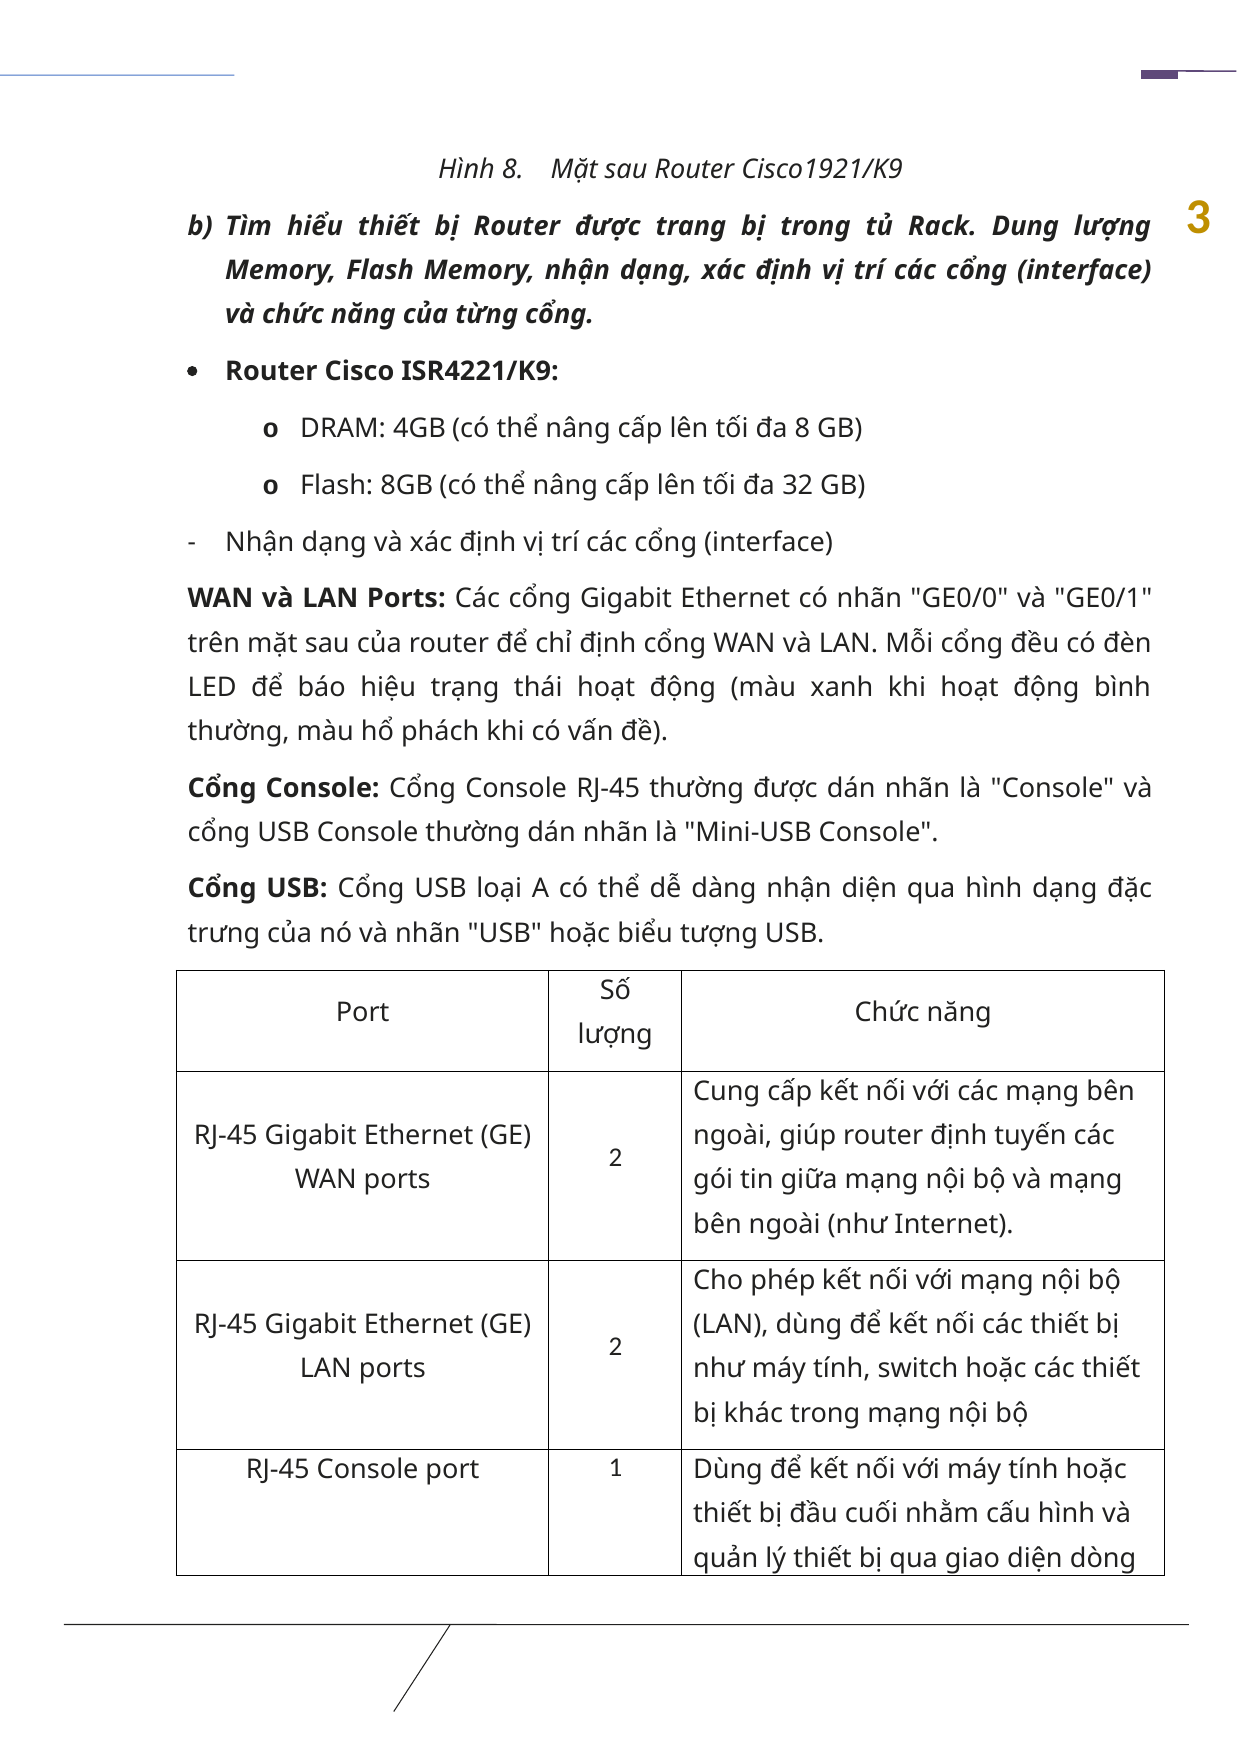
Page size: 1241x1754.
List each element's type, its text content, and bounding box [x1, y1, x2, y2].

text Mặt sau Router Cisco1921/K9 [187, 150, 1153, 187]
table_header Port [177, 971, 548, 1071]
subtitle Tìm hiểu thiết bị Router được trang bị trong tủ Rack. Dung lượng Memory, Flash Memory, nhận dạng, xác định vị trí các cổng (interface) và chức năng của từng cổng. [187, 207, 1153, 332]
list Router Cisco ISR4221/K9: [187, 352, 1153, 388]
text Cổng USB: Cổng USB loại A có thể dễ dàng nhận diện qua hình dạng đặc trưng của nó và nhãn "USB" hoặc biểu tượng USB. [187, 869, 1153, 950]
list Nhận dạng và xác định vị trí các cổng (interface) [187, 522, 1153, 559]
table_cell 1 [549, 1450, 681, 1575]
list DRAM: 4GB (có thể nâng cấp lên tối đa 8 GB) [262, 408, 1153, 445]
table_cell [682, 1450, 1164, 1575]
table_cell RJ-45 Console port [177, 1450, 548, 1575]
list Flash: 8GB (có thể nâng cấp lên tối đa 32 GB) [262, 465, 1153, 502]
text WAN và LAN Ports: Các cổng Gigabit Ethernet có nhãn "GE0/0" và "GE0/1" trên mặt sau của router để chỉ định cổng WAN và LAN. Mỗi cổng đều có đèn LED để báo hiệu trạng thái hoạt động (màu xanh khi hoạt động bình thường, màu hổ phách khi có vấn đề). [187, 579, 1153, 748]
table_header Chức năng [682, 971, 1164, 1071]
table_cell 2 [549, 1072, 681, 1259]
table_cell RJ-45 Gigabit Ethernet (GE) WAN ports [177, 1072, 548, 1259]
table_cell Cho phép kết nối với mạng nội bộ (LAN), dùng để kết nối các thiết bị như máy tính, switch hoặc các thiết bị khác trong mạng nội bộ [682, 1261, 1164, 1449]
table_header Số lượng [549, 971, 681, 1071]
text Cổng Console: Cổng Console RJ-45 thường được dán nhãn là "Console" và cổng USB Console thường dán nhãn là "Mini-USB Console". [187, 768, 1153, 849]
table_cell RJ-45 Gigabit Ethernet (GE) LAN ports [177, 1261, 548, 1449]
table_cell Cung cấp kết nối với các mạng bên ngoài, giúp router định tuyến các gói tin giữa mạng nội bộ và mạng bên ngoài (như Internet). [682, 1072, 1164, 1259]
table_cell 2 [549, 1261, 681, 1449]
